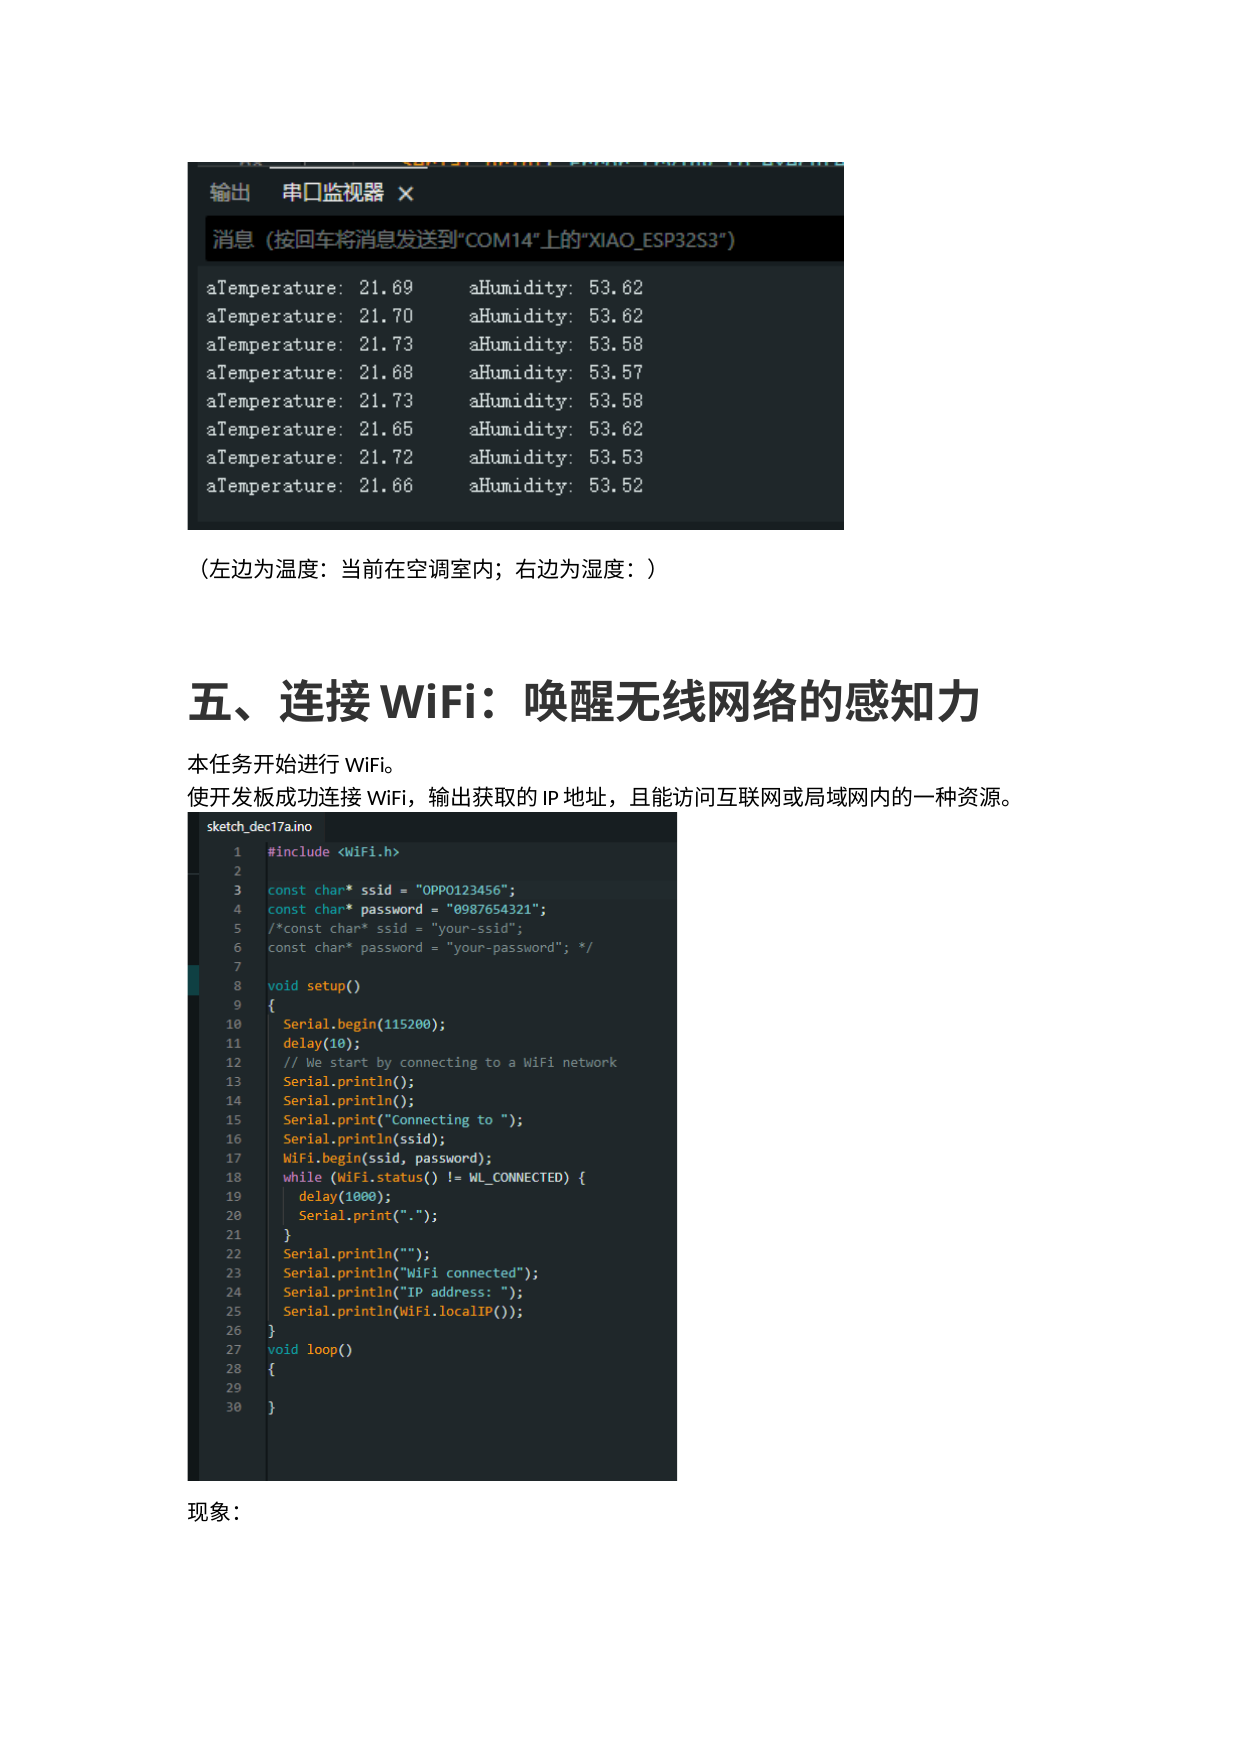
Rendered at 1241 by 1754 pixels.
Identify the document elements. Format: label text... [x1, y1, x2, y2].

text （左边为温度：当前在空调室内；右边为湿度：） [187, 552, 1053, 584]
picture [187, 162, 844, 530]
list 连接WiFi：唤醒无线网络的感知力 [187, 649, 1053, 747]
picture [187, 812, 678, 1481]
text 现象： [187, 1494, 1053, 1527]
text 使开发板成功连接WiFi，输出获取的IP地址，且能访问互联网或局域网内的一种资源。 [187, 779, 1053, 812]
text 本任务开始进行WiFi。 [187, 747, 1053, 779]
